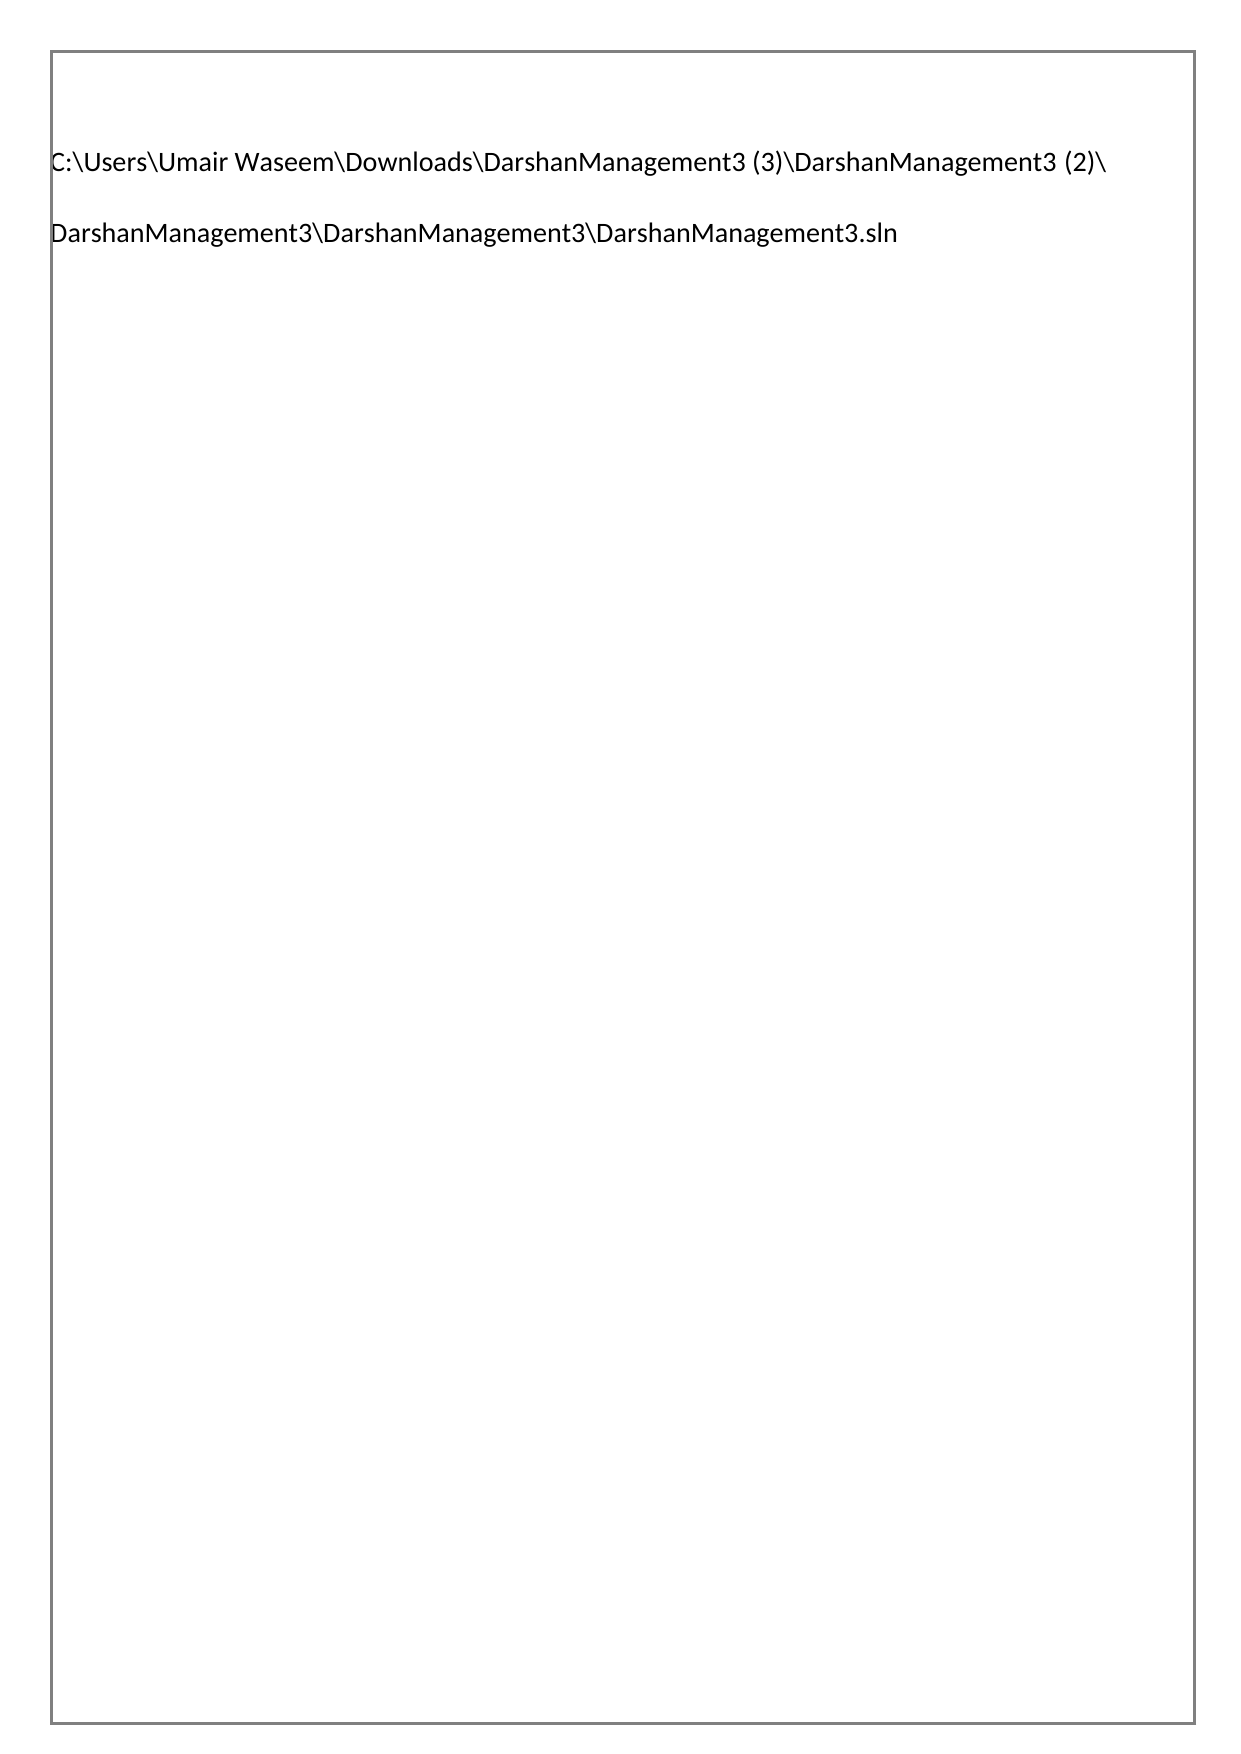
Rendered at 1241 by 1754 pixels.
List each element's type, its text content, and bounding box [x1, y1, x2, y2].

text C:\Users\Umair Waseem\Downloads\DarshanManagement3 (3)\DarshanManagement3 (2)\DarshanManagement3\DarshanManagement3\DarshanManagement3.sln [53, 144, 1192, 250]
